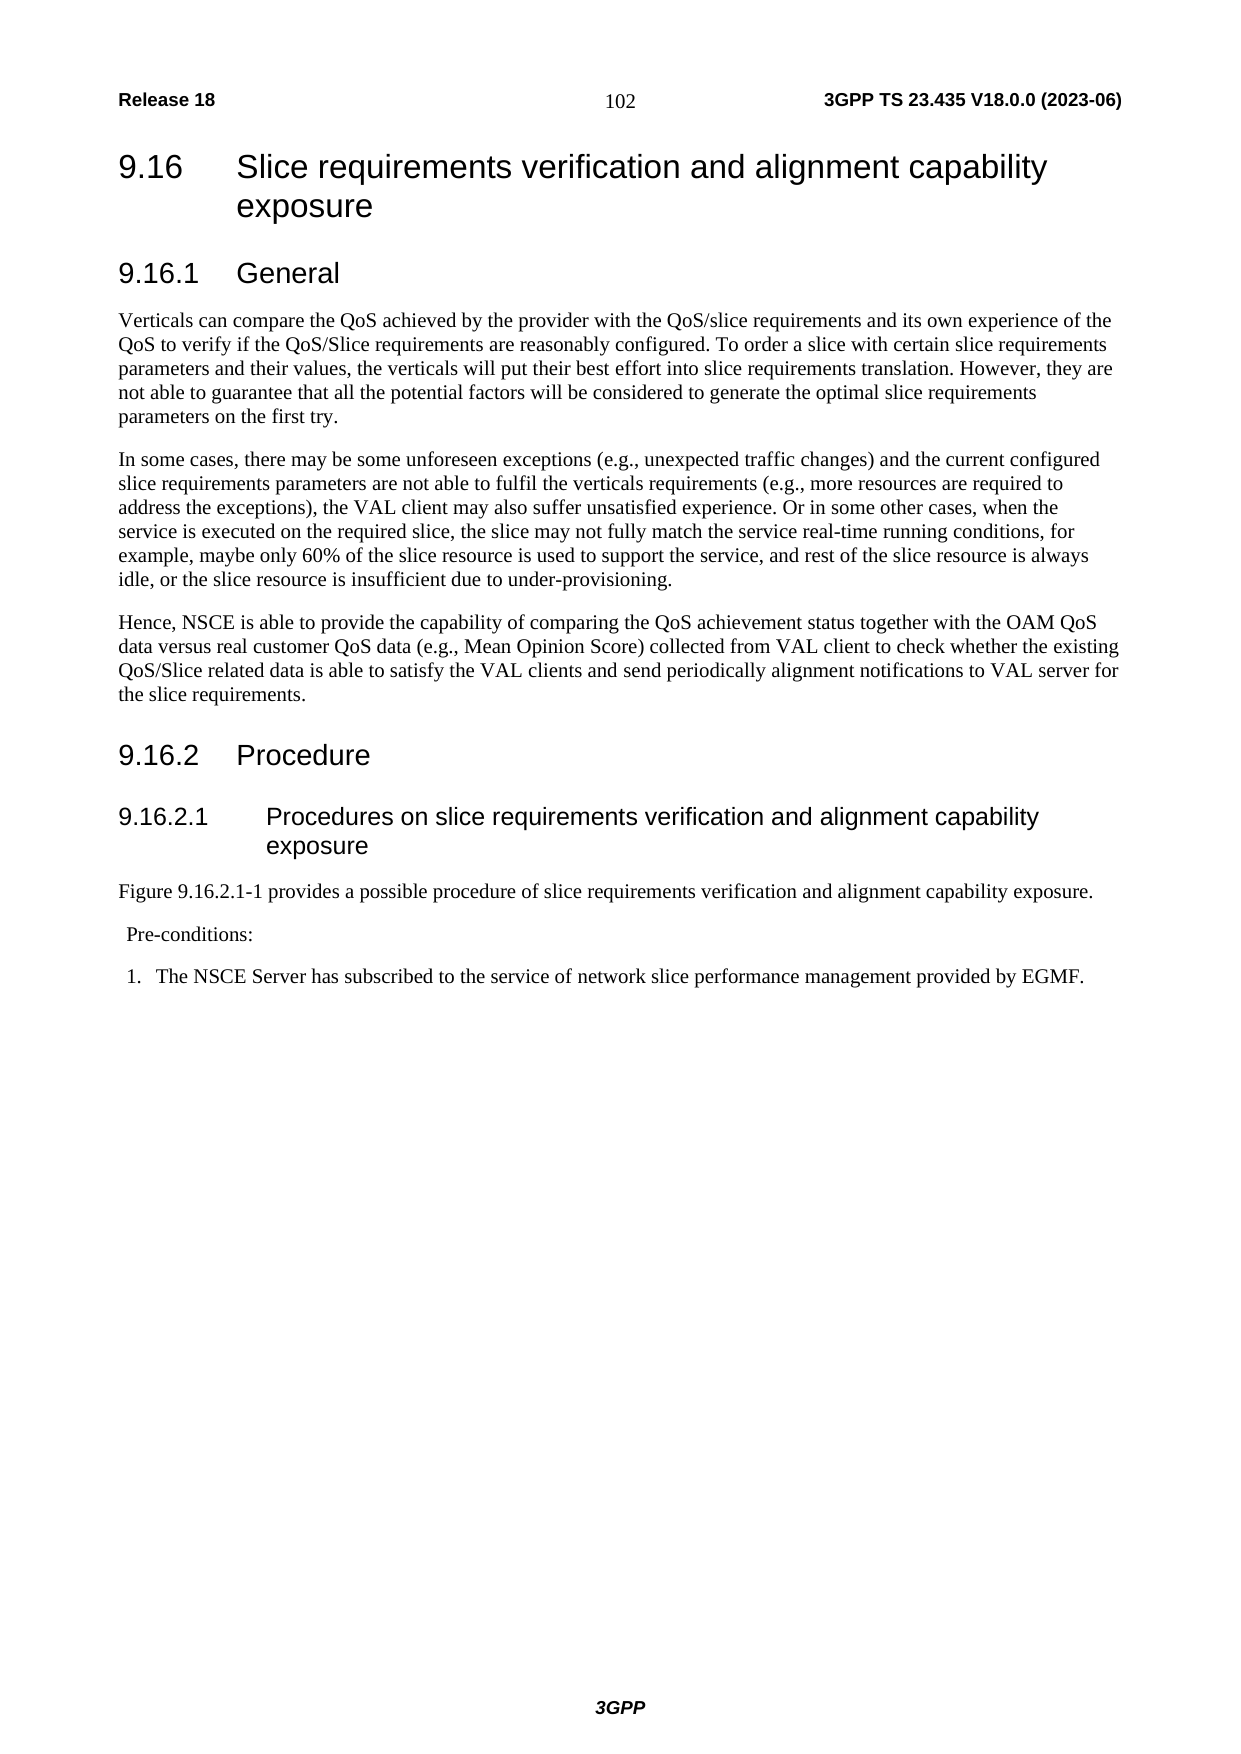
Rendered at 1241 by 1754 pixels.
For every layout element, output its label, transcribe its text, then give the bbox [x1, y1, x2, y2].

subtitle 9.16.2 Procedure [118, 738, 1122, 771]
text 1. The NSCE Server has subscribed to the service of network slice performance management provided by EGMF. [126, 964, 1122, 988]
text Verticals can compare the QoS achieved by the provider with the QoS/slice requirements and its own experience of the QoS to verify if the QoS/Slice requirements are reasonably configured. To order a slice with certain slice requirements parameters and their values, the verticals will put their best effort into slice requirements translation. However, they are not able to guarantee that all the potential factors will be considered to generate the optimal slice requirements parameters on the first try. [118, 308, 1122, 428]
subtitle 9.16.1 General [118, 256, 1122, 289]
text Pre-conditions: [126, 921, 1122, 946]
text Figure 9.16.2.1-1 provides a possible procedure of slice requirements verification and alignment capability exposure. [118, 879, 1122, 903]
subtitle 9.16.2.1 Procedures on slice requirements verification and alignment capability exposure [118, 802, 1122, 860]
text Hence, NSCE is able to provide the capability of comparing the QoS achievement status together with the OAM QoS data versus real customer QoS data (e.g., Mean Opinion Score) collected from VAL client to check whether the existing QoS/Slice related data is able to satisfy the VAL clients and send periodically alignment notifications to VAL server for the slice requirements. [118, 610, 1122, 706]
text In some cases, there may be some unforeseen exceptions (e.g., unexpected traffic changes) and the current configured slice requirements parameters are not able to fulfil the verticals requirements (e.g., more resources are required to address the exceptions), the VAL client may also suffer unsatisfied experience. Or in some other cases, when the service is executed on the required slice, the slice may not fully match the service real-time running conditions, for example, maybe only 60% of the slice resource is used to support the service, and rest of the slice resource is always idle, or the slice resource is insufficient due to under-provisioning. [118, 447, 1122, 591]
subtitle 9.16 Slice requirements verification and alignment capability exposure [118, 147, 1122, 224]
